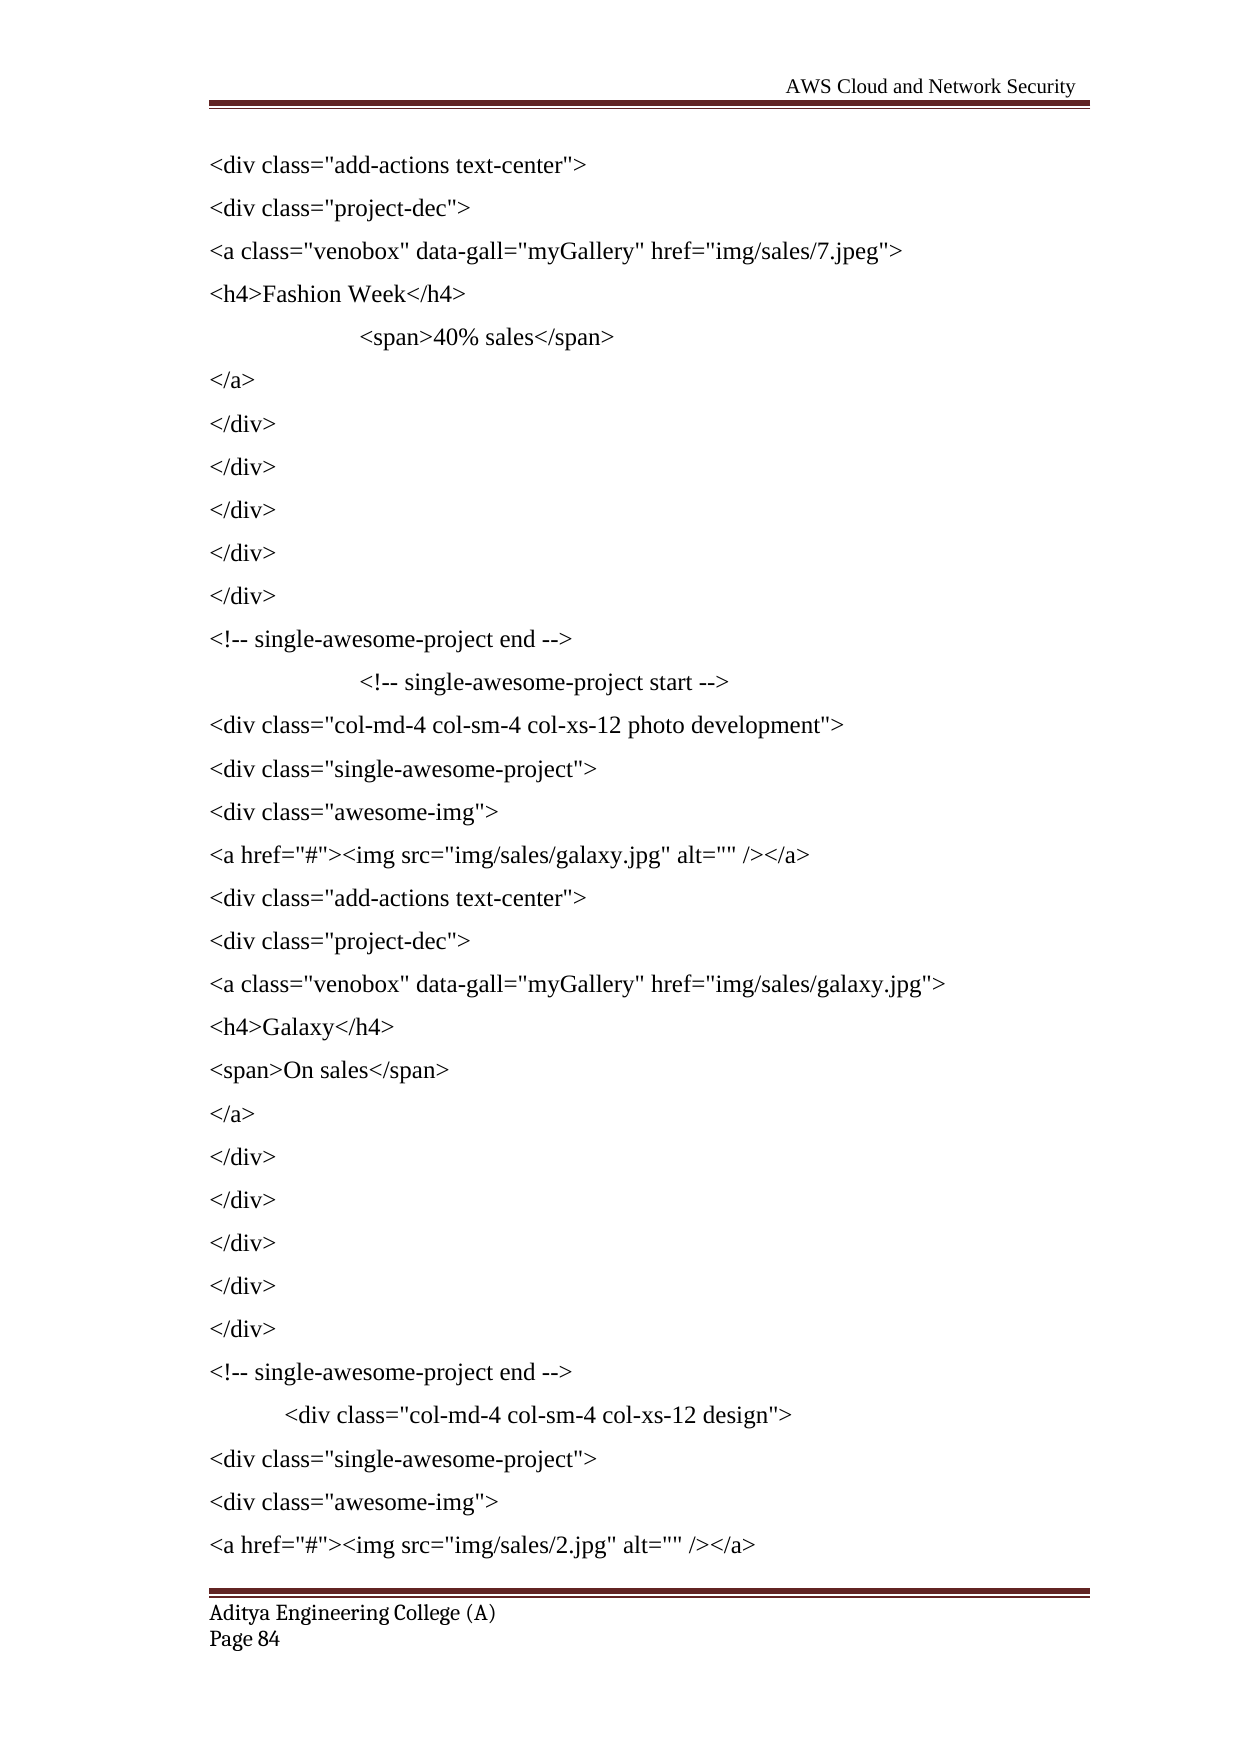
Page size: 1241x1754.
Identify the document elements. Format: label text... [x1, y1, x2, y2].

text <!-- single-awesome-project end --> [209, 1357, 1090, 1386]
text <div class="col-md-4 col-sm-4 col-xs-12 design"> [209, 1401, 1090, 1429]
text </div> [209, 1271, 1090, 1300]
text </a> [209, 1099, 1090, 1127]
text <div class="add-actions text-center"> [209, 150, 1090, 179]
text </div> [209, 409, 1090, 437]
text <div class="add-actions text-center"> [209, 883, 1090, 912]
text </div> [209, 495, 1090, 524]
text </div> [209, 1185, 1090, 1214]
text <a class="venobox" data-gall="myGallery" href="img/sales/galaxy.jpg"> [209, 969, 1090, 998]
text <span>40% sales</span> [209, 322, 1090, 351]
text <a href="#"><img src="img/sales/2.jpg" alt="" /></a> [209, 1530, 1090, 1559]
text <div class="single-awesome-project"> [209, 754, 1090, 782]
text </div> [209, 581, 1090, 610]
text <div class="awesome-img"> [209, 797, 1090, 826]
text <div class="project-dec"> [209, 193, 1090, 222]
text <div class="col-md-4 col-sm-4 col-xs-12 photo development"> [209, 711, 1090, 739]
text <span>On sales</span> [209, 1056, 1090, 1084]
text </a> [209, 366, 1090, 394]
text <h4>Fashion Week</h4> [209, 279, 1090, 308]
text </div> [209, 1228, 1090, 1257]
text <!-- single-awesome-project end --> [209, 624, 1090, 653]
text <!-- single-awesome-project start --> [209, 667, 1090, 696]
text </div> [209, 452, 1090, 481]
text <div class="single-awesome-project"> [209, 1444, 1090, 1472]
text </div> [209, 538, 1090, 567]
text <h4>Galaxy</h4> [209, 1012, 1090, 1041]
text <div class="awesome-img"> [209, 1487, 1090, 1516]
text <a href="#"><img src="img/sales/galaxy.jpg" alt="" /></a> [209, 840, 1090, 869]
text </div> [209, 1314, 1090, 1343]
text <a class="venobox" data-gall="myGallery" href="img/sales/7.jpeg"> [209, 236, 1090, 265]
text <div class="project-dec"> [209, 926, 1090, 955]
text </div> [209, 1142, 1090, 1171]
